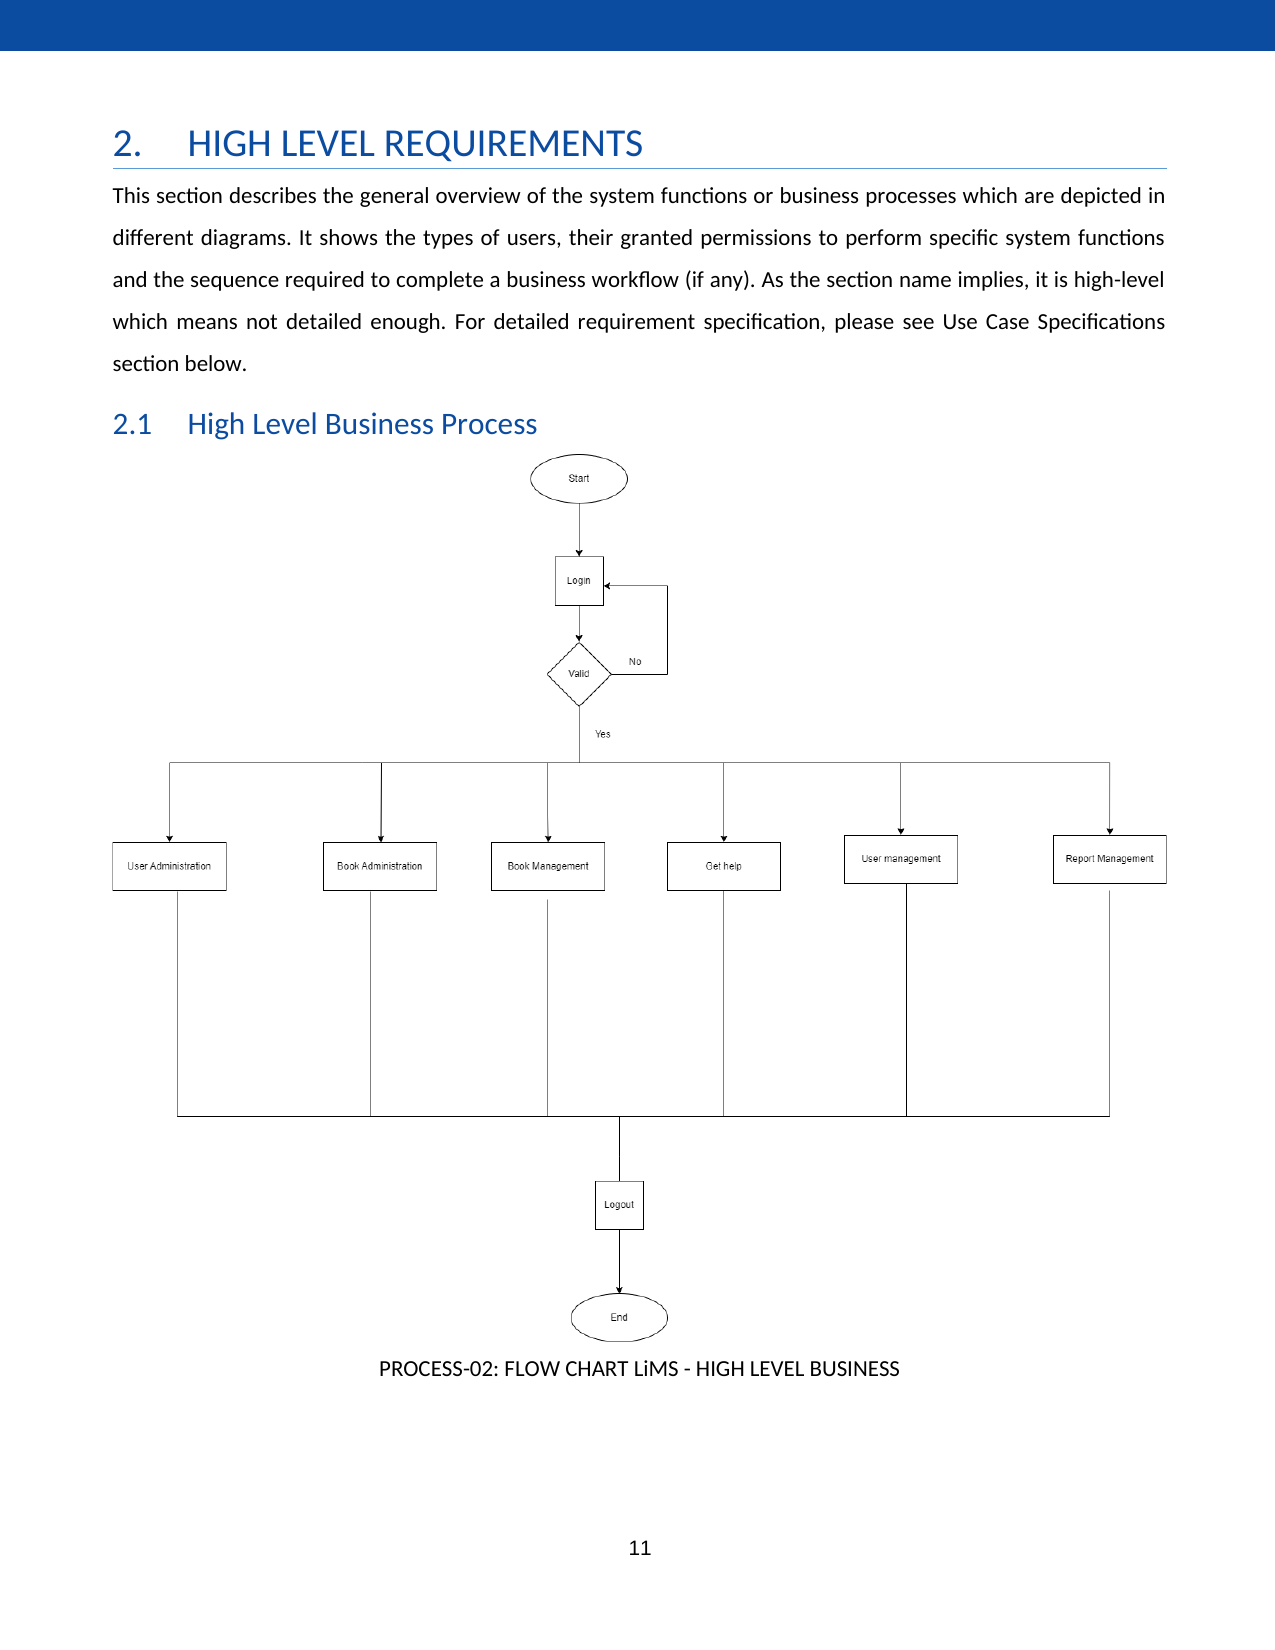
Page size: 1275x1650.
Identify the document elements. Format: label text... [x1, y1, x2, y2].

text This section describes the general overview of the system functions or business processes which are depicted in different diagrams. It shows the types of users, their granted permissions to perform specific system functions and the sequence required to complete a business workflow (if any). As the section name implies, it is high-level which means not detailed enough. For detailed requirement specification, please see Use Case Specifications section below. [112, 181, 1167, 377]
subtitle High Level Requirements [112, 117, 1167, 169]
text PROCESS-02: FLOW CHART LiMS - HIGH LEVEL BUSINESS [112, 1354, 1167, 1382]
picture [112, 454, 1167, 1342]
subtitle High Level Business Process [112, 404, 1167, 442]
